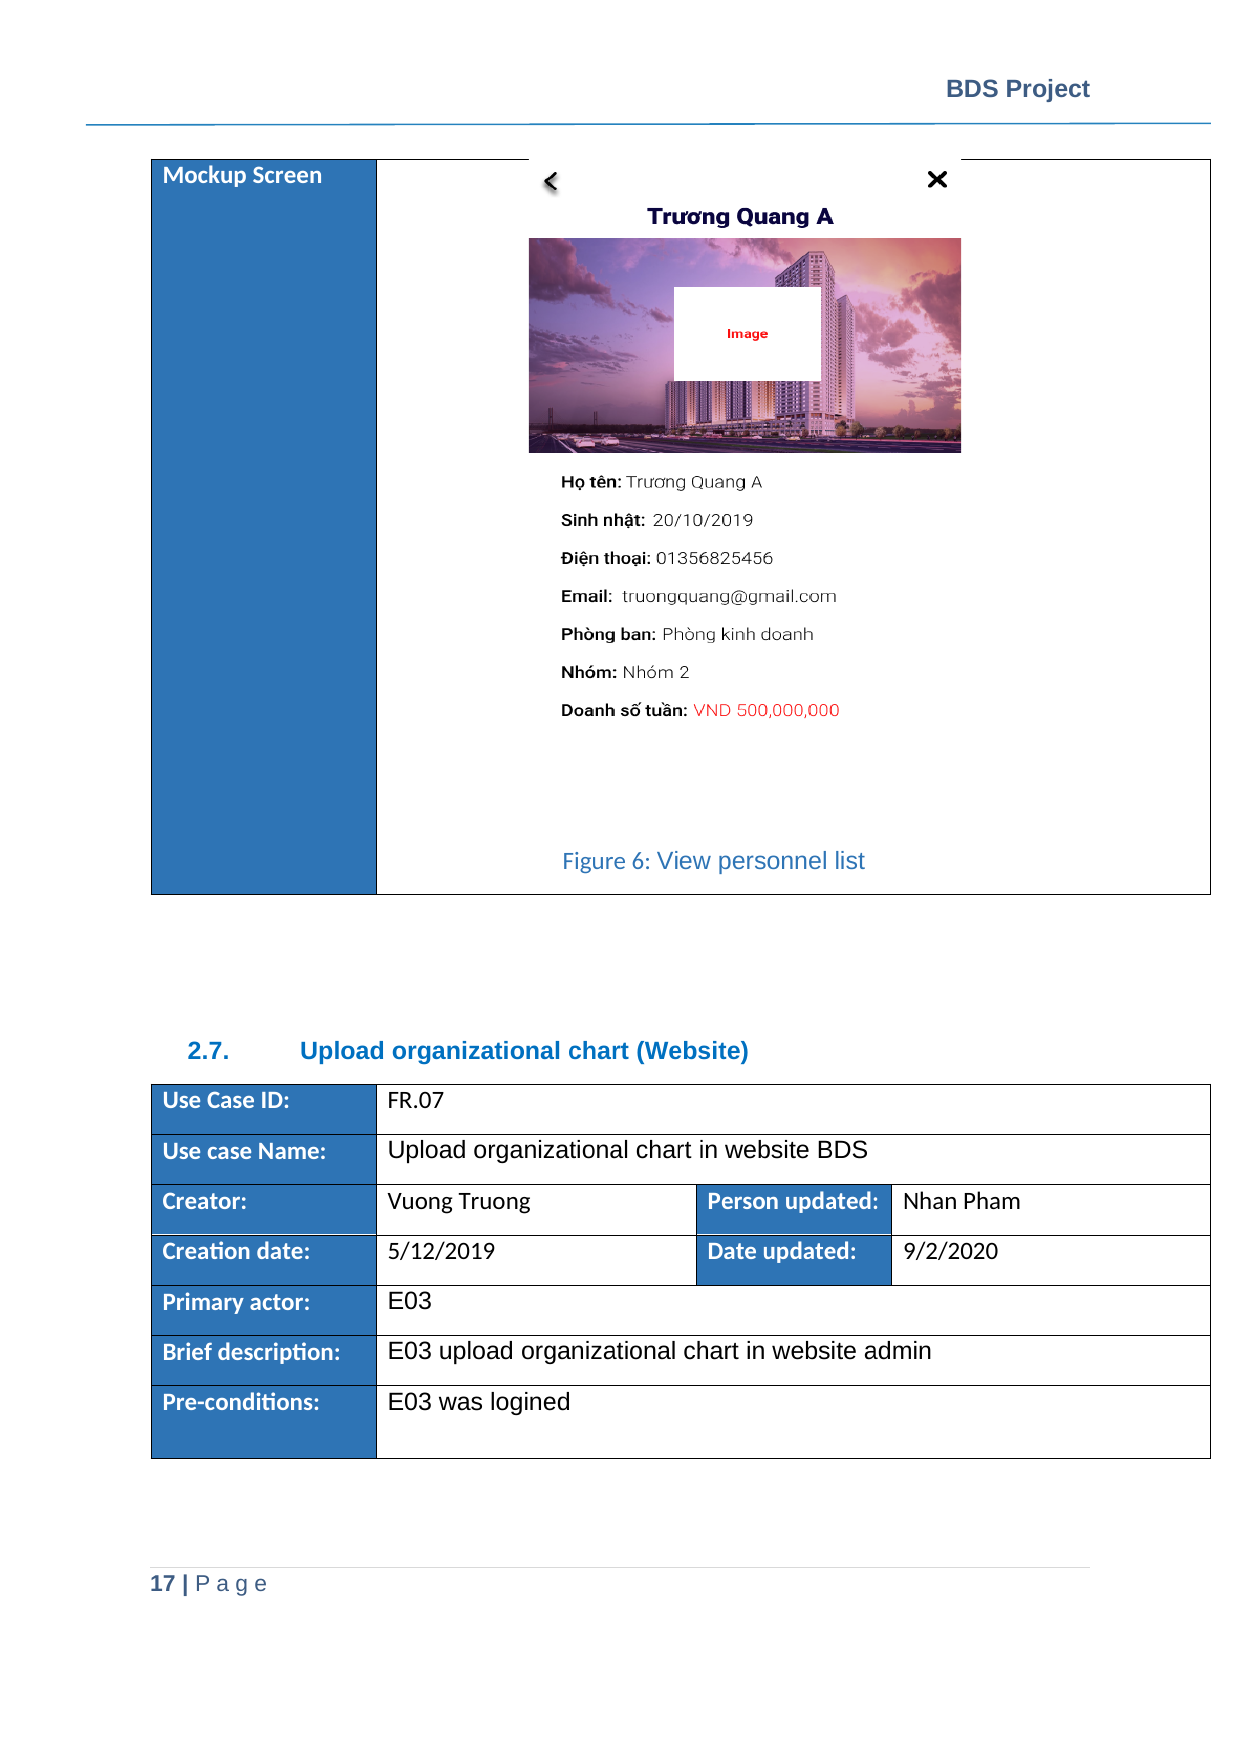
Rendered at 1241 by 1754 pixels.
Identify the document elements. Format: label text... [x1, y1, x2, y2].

table_cell Nhan Pham [892, 1185, 1210, 1234]
table_cell E03 upload organizational chart in website admin [377, 1336, 1210, 1385]
table_cell Date updated: [697, 1236, 891, 1285]
table_cell Mockup Screen [152, 160, 376, 894]
table_cell Use case Name: [152, 1135, 376, 1184]
table_cell Pre-conditions: [152, 1386, 376, 1458]
table_header Use Case ID: [152, 1085, 376, 1134]
text 2.7. Upload organizational chart (Website) [187, 1036, 1090, 1064]
picture [528, 159, 962, 826]
table_cell Upload organizational chart in website BDS [377, 1135, 1210, 1184]
table_cell Vuong Truong [377, 1185, 696, 1234]
table_cell 5/12/2019 [377, 1236, 696, 1285]
table_cell E03 was logined [377, 1386, 1210, 1458]
table_cell Figure 6: View personnel list [377, 160, 1210, 894]
table_cell Creation date: [152, 1236, 376, 1285]
table_cell 9/2/2020 [892, 1236, 1210, 1285]
table_cell Brief description: [152, 1336, 376, 1385]
table_cell Creator: [152, 1185, 376, 1234]
table_cell Person updated: [697, 1185, 891, 1234]
table_cell Primary actor: [152, 1286, 376, 1335]
table_header FR.07 [377, 1085, 1210, 1134]
table_cell E03 [377, 1286, 1210, 1335]
